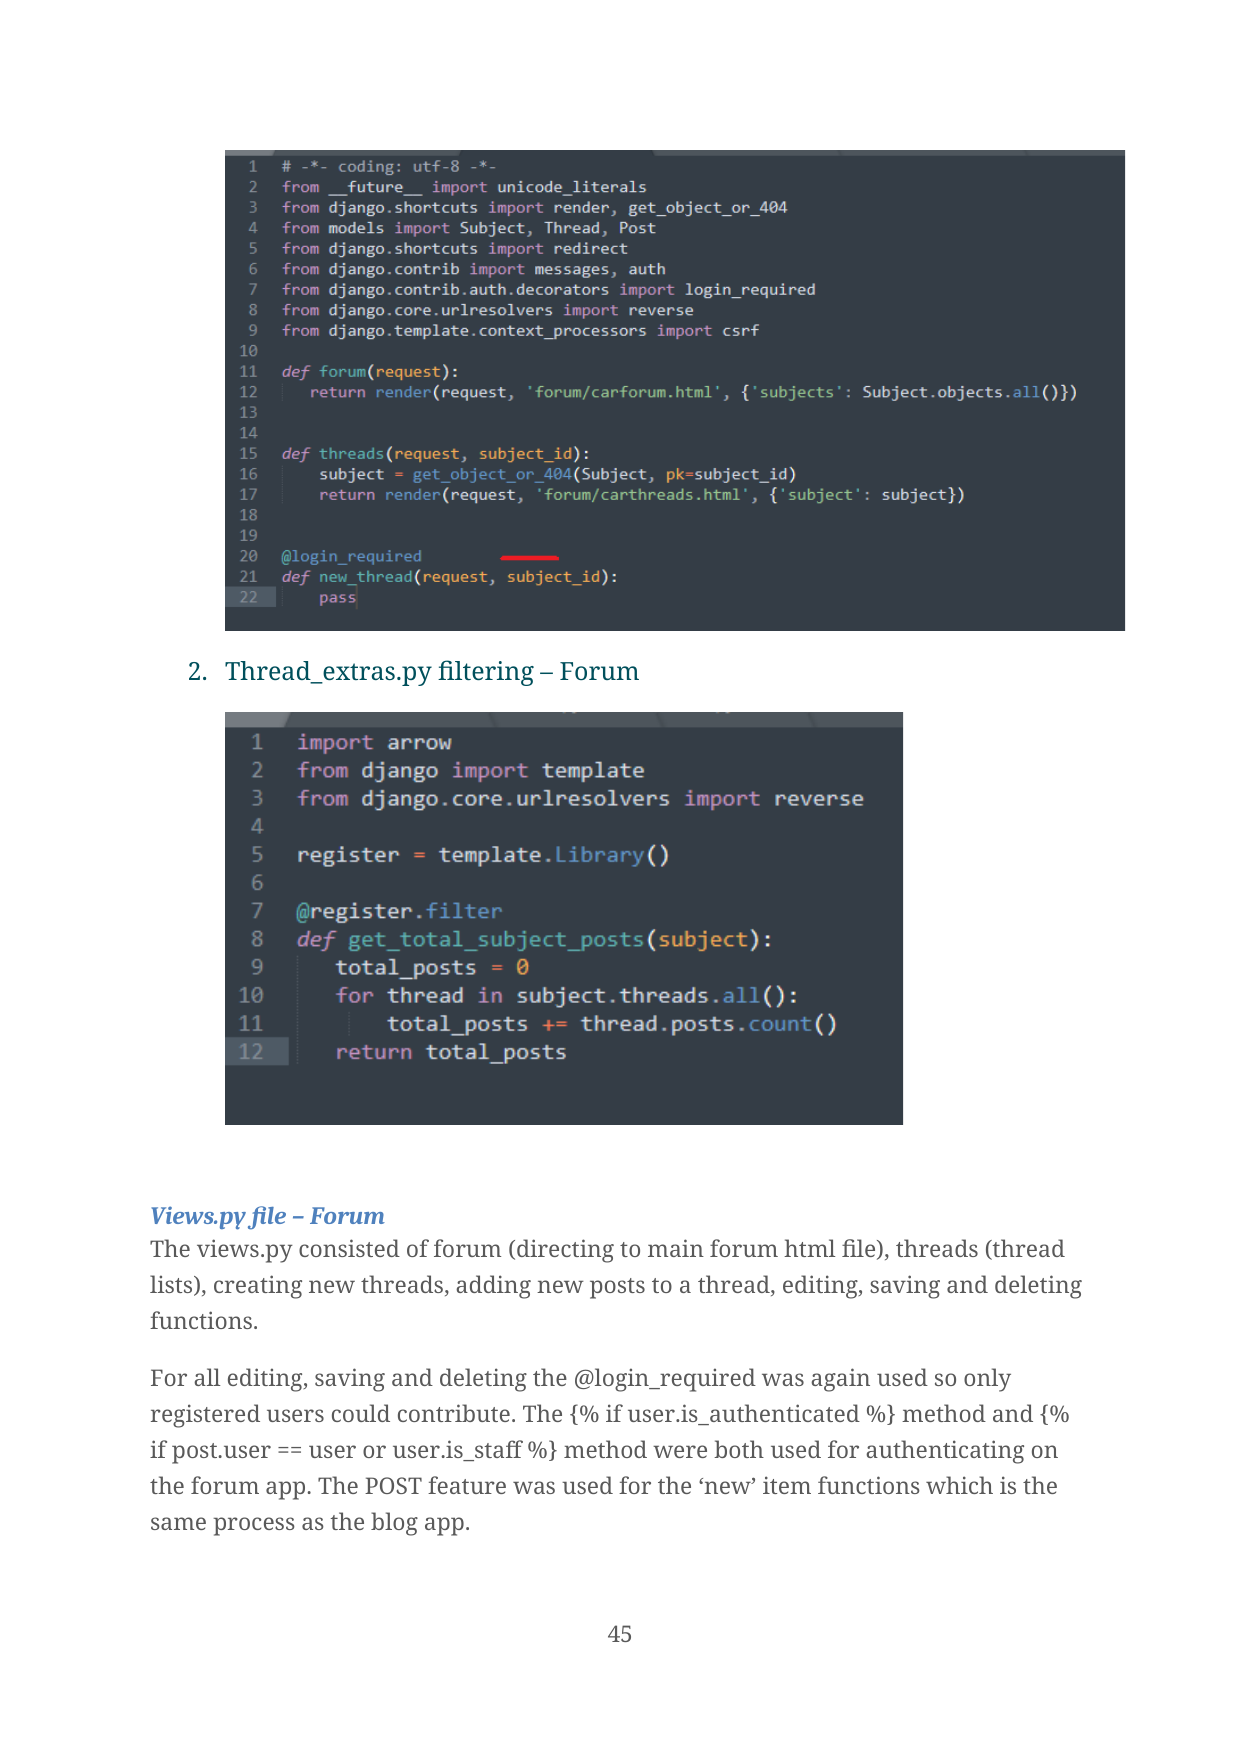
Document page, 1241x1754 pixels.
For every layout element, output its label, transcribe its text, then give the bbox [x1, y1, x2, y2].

text The views.py consisted of forum (directing to main forum html file), threads (thread lists), creating new threads, adding new posts to a thread, editing, saving and deleting functions. [150, 1233, 1090, 1336]
picture [225, 712, 904, 1125]
text For all editing, saving and deleting the @login_required was again used so only registered users could contribute. The {% if user.is_authenticated %} method and {% if post.user == user or user.is_staff %} method were both used for authenticating on the forum app. The POST feature was used for the ‘new’ item functions which is the same process as the blog app. [150, 1362, 1090, 1537]
subtitle Views.py file – Forum [150, 1202, 1090, 1231]
picture [225, 150, 1125, 631]
list Thread_extras.py filtering – Forum [187, 654, 1090, 688]
